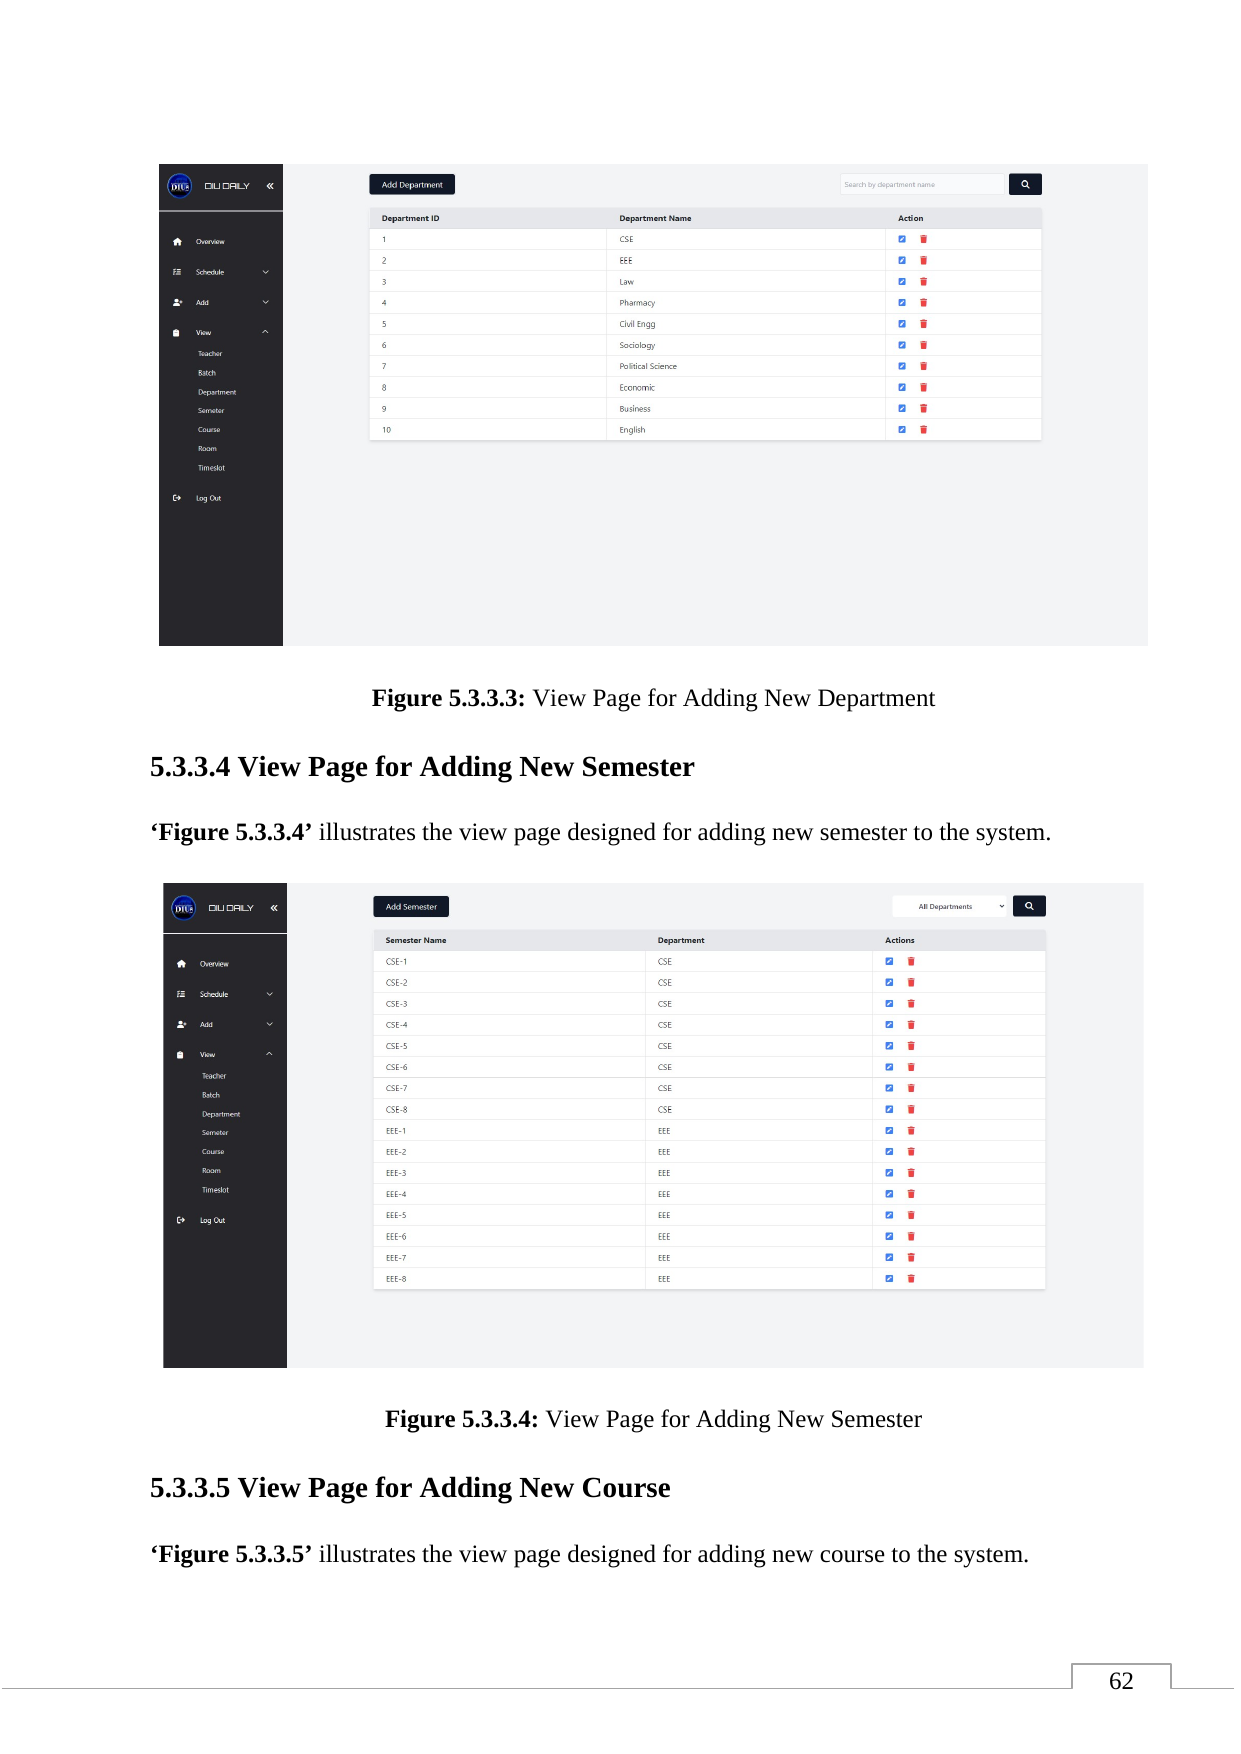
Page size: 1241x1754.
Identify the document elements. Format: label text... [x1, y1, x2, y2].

text Figure 5.3.3.3: View Page for Adding New Department [150, 683, 1157, 711]
text Figure 5.3.3.4: View Page for Adding New Semester [150, 1404, 1157, 1433]
text ‘Figure 5.3.3.4’ illustrates the view page designed for adding new semester to the system. [150, 817, 1157, 846]
text 5.3.3.5 View Page for Adding New Course [150, 1470, 1157, 1504]
text 5.3.3.4 View Page for Adding New Semester [150, 749, 1157, 782]
picture [159, 164, 1148, 646]
text ‘Figure 5.3.3.5’ illustrates the view page designed for adding new course to the system. [150, 1539, 1157, 1568]
picture [163, 883, 1144, 1368]
